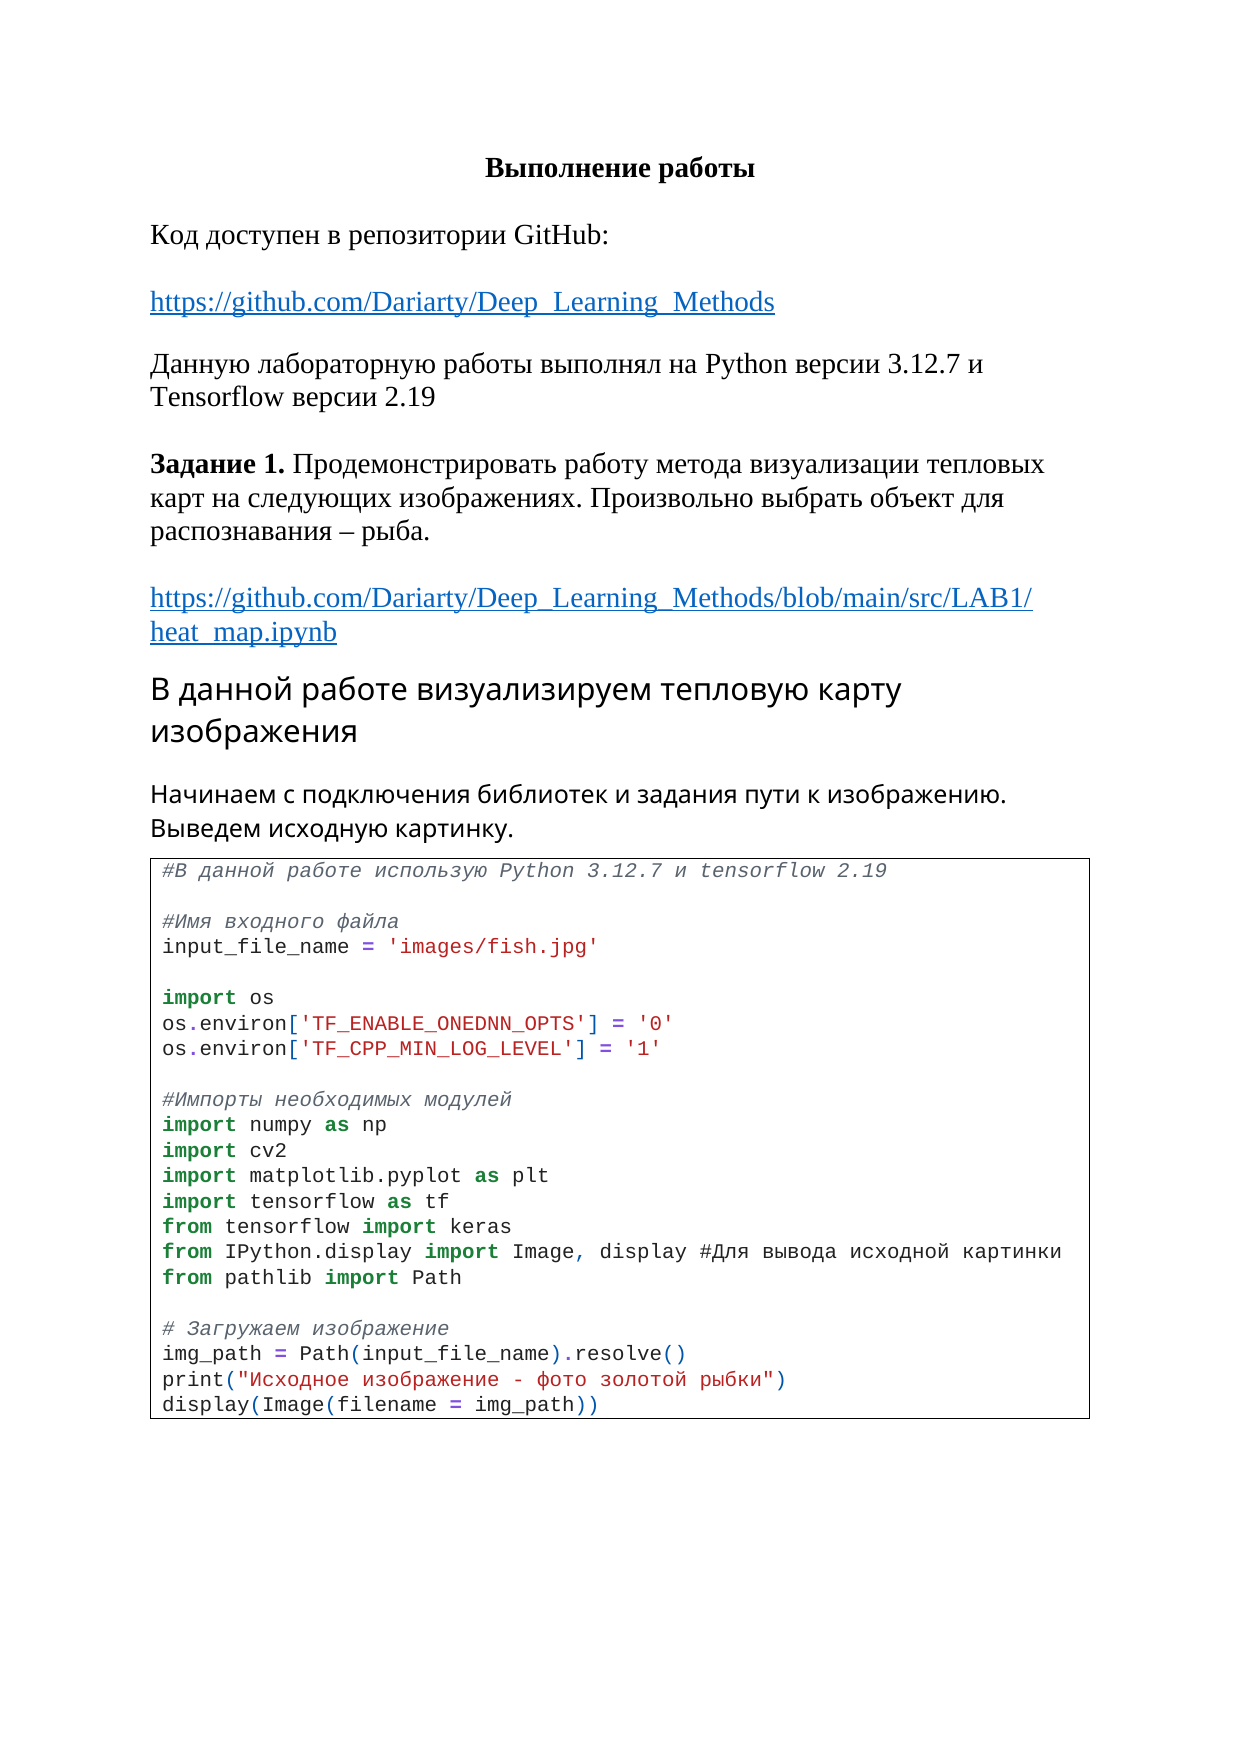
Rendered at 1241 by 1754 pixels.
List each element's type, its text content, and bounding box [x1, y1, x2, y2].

text В данной работе визуализируем тепловую карту изображения [150, 666, 1090, 752]
text Данную лабораторную работы выполнял на Python версии 3.12.7 и Tensorflow версии 2.19 [150, 346, 1090, 413]
text Начинаем с подключения библиотек и задания пути к изображению. Выведем исходную картинку. [150, 777, 1090, 845]
text Код доступен в репозитории GitHub: [150, 217, 1090, 251]
table_header #В данной работе использую Python 3.12.7 и tensorflow 2.19 #Имя входного файла input_file_name = 'images/fish.jpg' import os os.environ['TF_ENABLE_ONEDNN_OPTS'] = '0' os.environ['TF_CPP_MIN_LOG_LEVEL'] = '1' #Импорты необходимых модулей import numpy as np import cv2 import matplotlib.pyplot as plt import tensorflow as tf from tensorflow import keras from IPython.display import Image, display #Для вывода исходной картинки from pathlib import Path # Загружаем изображение img_path = Path(input_file_name).resolve() print("Исходное изображение - фото золотой рыбки") display(Image(filename = img_path)) [151, 859, 1089, 1418]
text Задание 1. Продемонстрировать работу метода визуализации тепловых карт на следующих изображениях. Произвольно выбрать объект для распознавания – рыба. [150, 446, 1090, 547]
text https://github.com/Dariarty/Deep_Learning_Methods/blob/main/src/LAB1/heat_map.ipynb [150, 581, 1090, 648]
text Выполнение работы [150, 150, 1090, 183]
text https://github.com/Dariarty/Deep_Learning_Methods [150, 284, 1090, 318]
